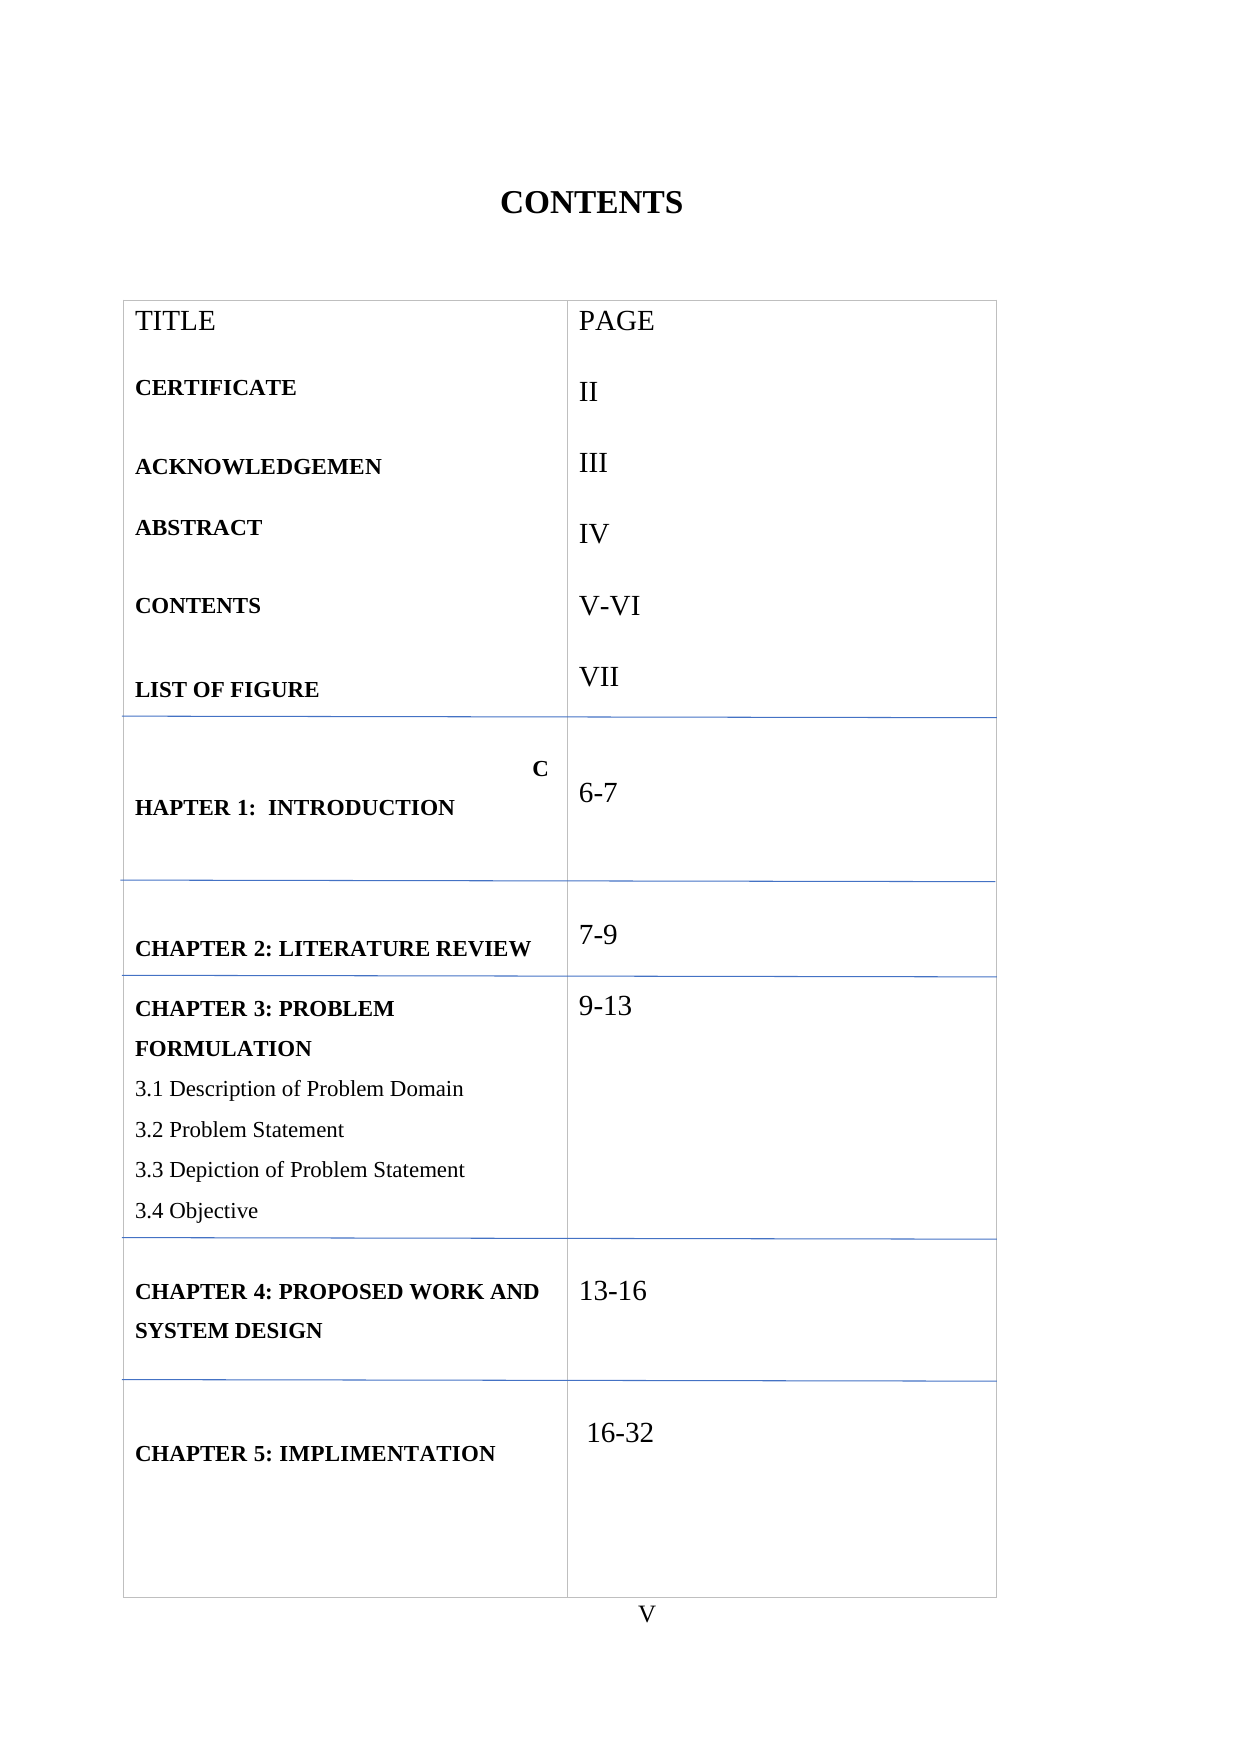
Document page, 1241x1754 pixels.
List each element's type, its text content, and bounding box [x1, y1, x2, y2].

table_header PAGE II III IV V-VI VII 6-7 7-9 9-13 13-16 16-32 33-34 35 36 37 [568, 301, 996, 717]
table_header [568, 1381, 996, 1597]
table_header PAGE II III IV V-VI VII 6-7 7-9 9-13 13-16 16-32 33-34 35 36 37 [568, 882, 996, 976]
table_header PAGE II III IV V-VI VII 6-7 7-9 9-13 13-16 16-32 33-34 35 36 37 [568, 718, 996, 881]
table_header PAGE II III IV V-VI VII 6-7 7-9 9-13 13-16 16-32 33-34 35 36 37 [568, 977, 996, 1238]
table_header PAGE II III IV V-VI VII 6-7 7-9 9-13 13-16 16-32 33-34 35 36 37 [568, 1239, 996, 1380]
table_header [124, 1381, 567, 1597]
text CONTENTS [150, 182, 1143, 220]
